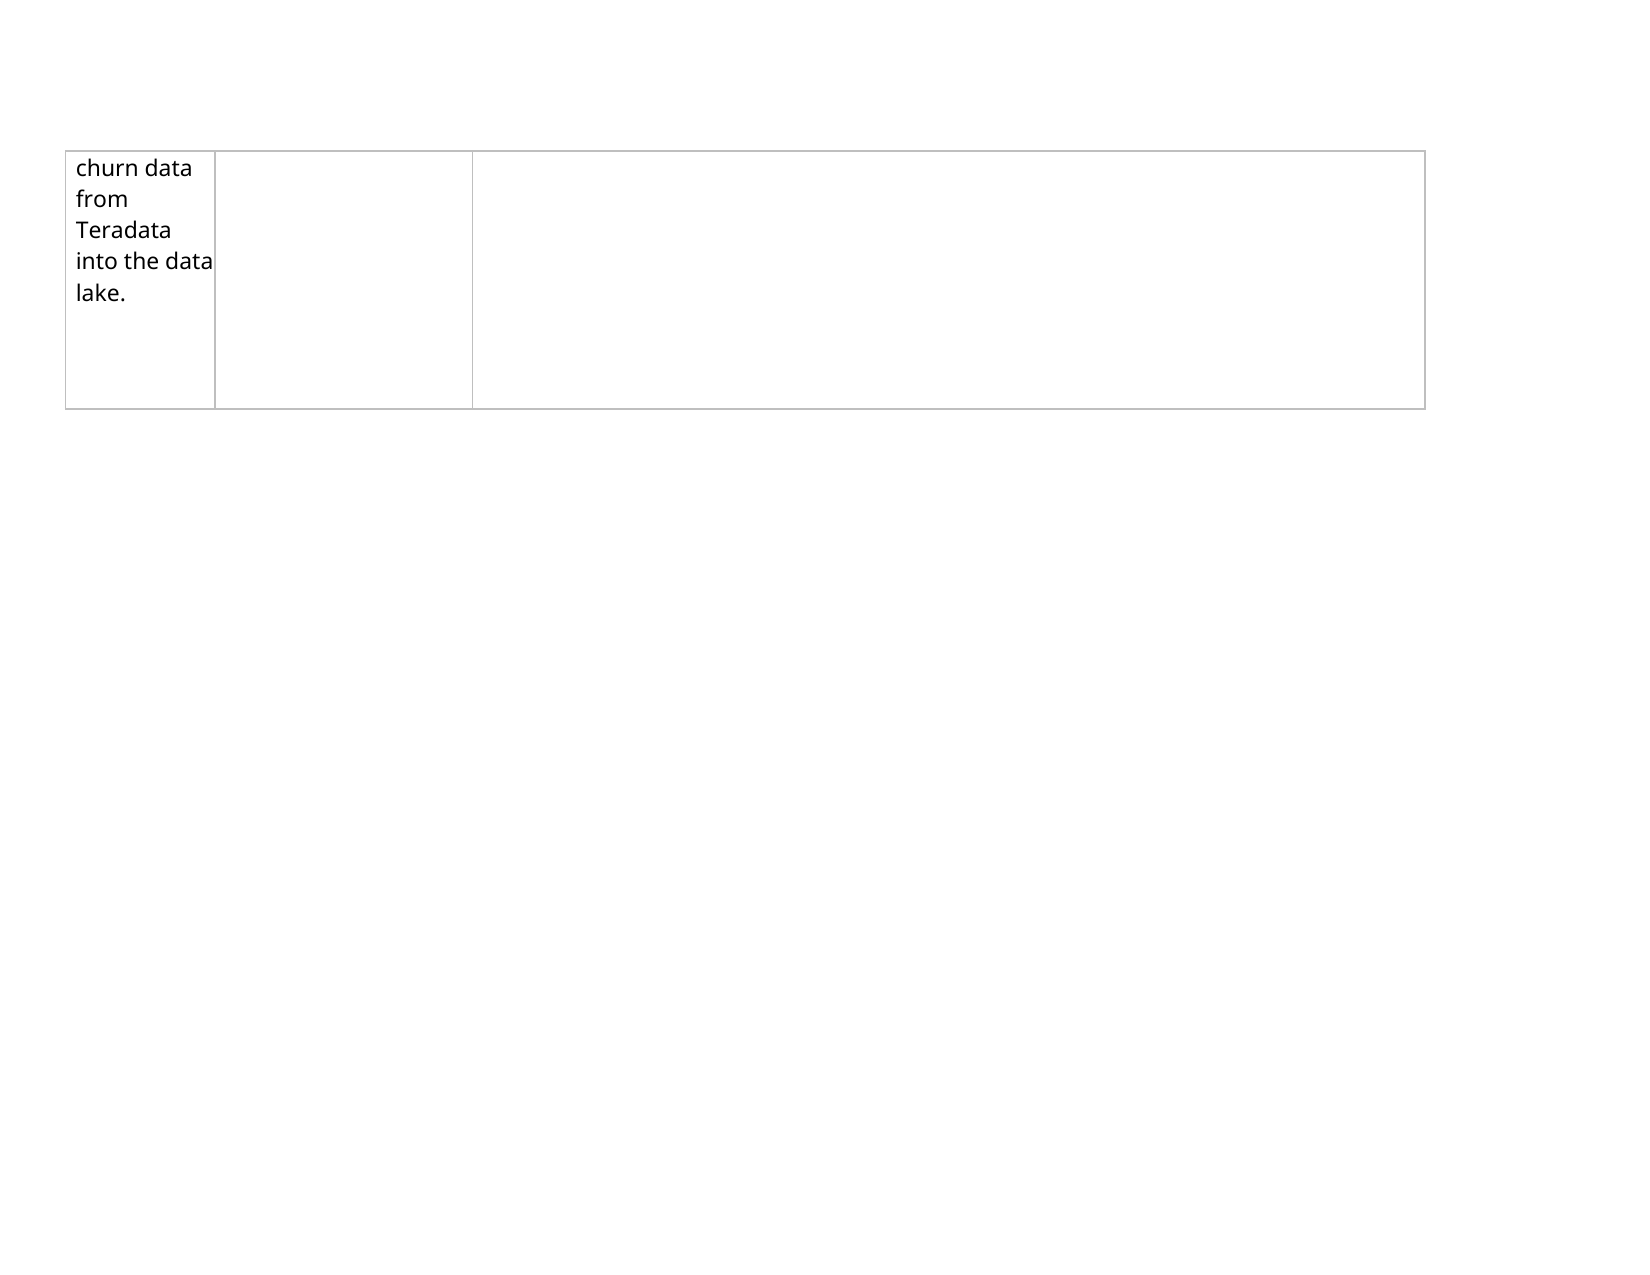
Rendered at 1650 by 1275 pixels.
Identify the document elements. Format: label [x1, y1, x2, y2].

table_cell [216, 152, 472, 408]
table_cell [66, 152, 214, 408]
table_cell [473, 152, 1424, 408]
